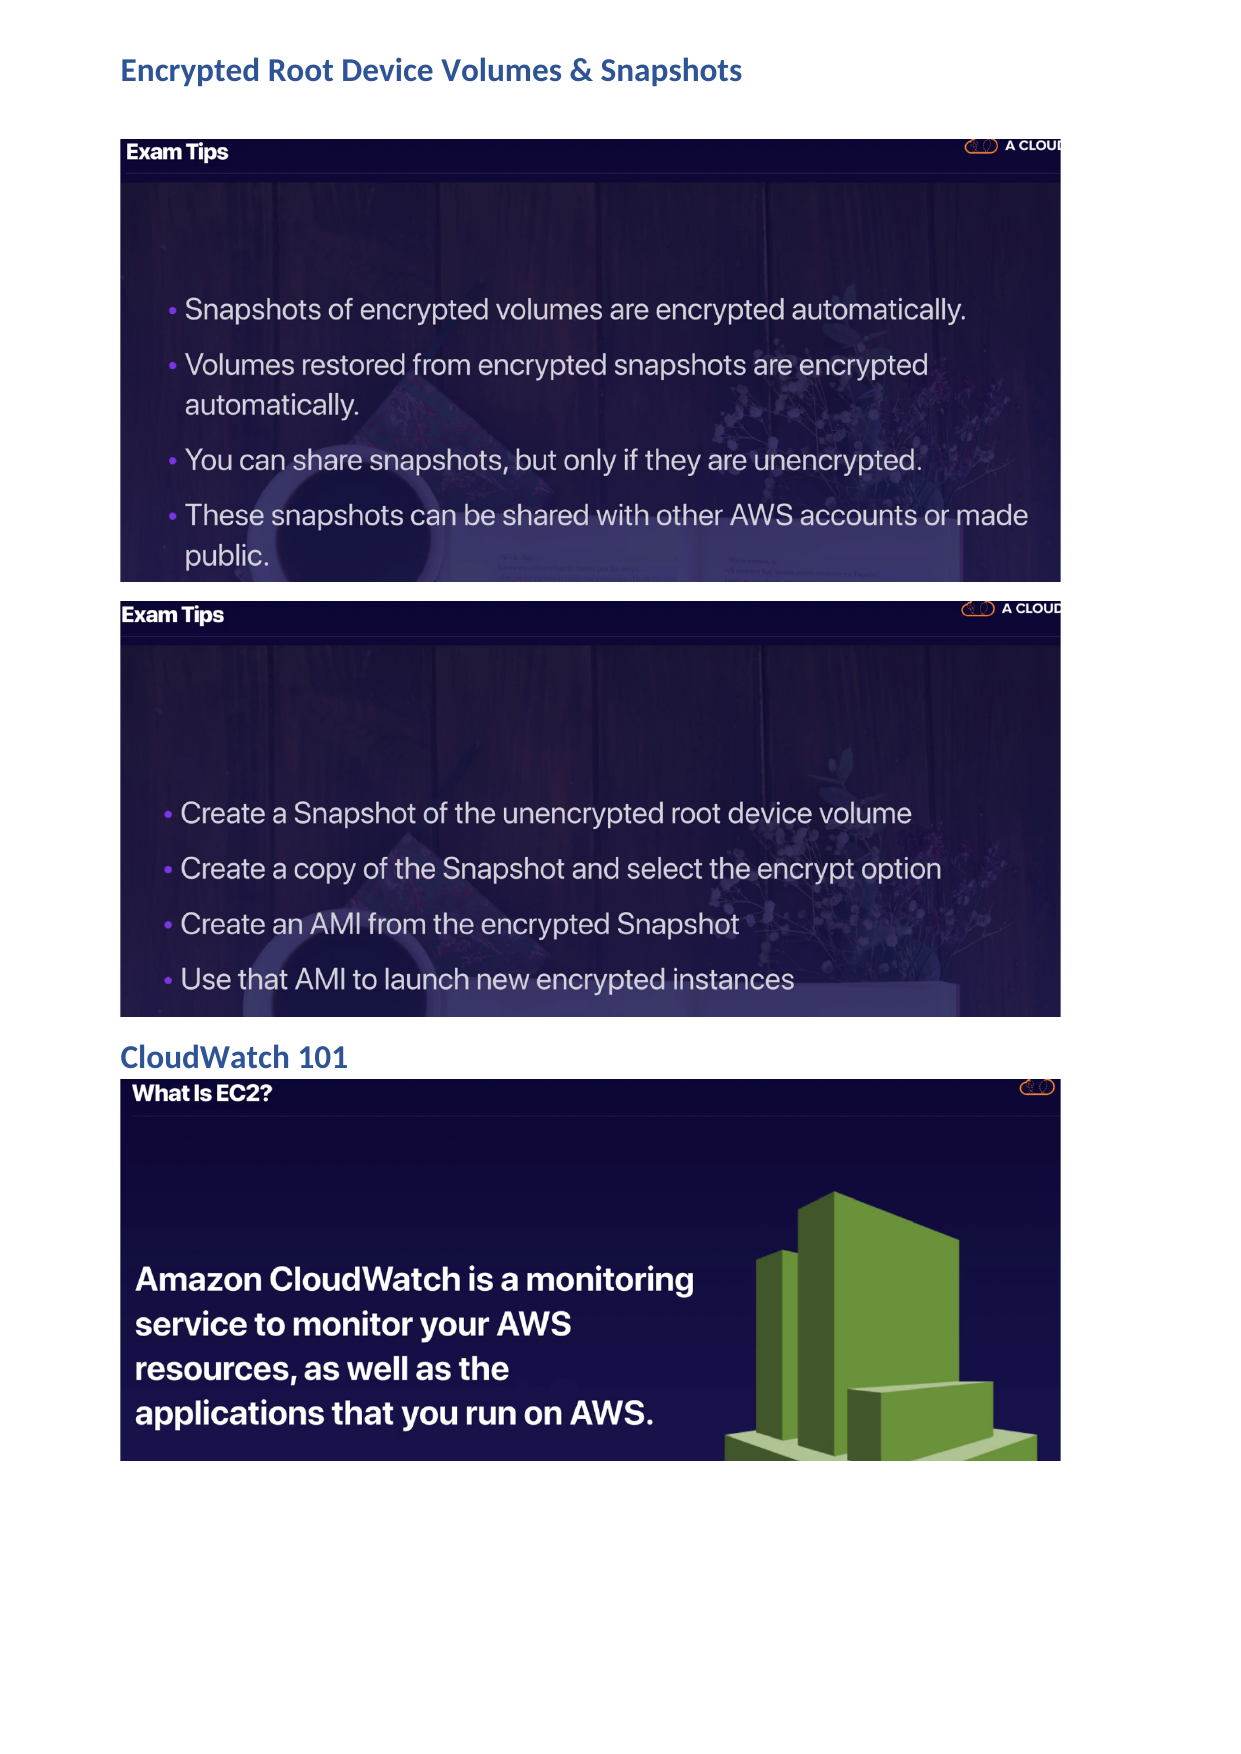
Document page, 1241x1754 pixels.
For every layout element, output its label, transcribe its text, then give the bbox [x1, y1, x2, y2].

subtitle CloudWatch 101 [120, 1036, 1090, 1076]
picture [120, 601, 1061, 1017]
picture [120, 139, 1061, 582]
subtitle Encrypted Root Device Volumes & Snapshots [120, 48, 1090, 89]
picture [120, 1079, 1061, 1461]
